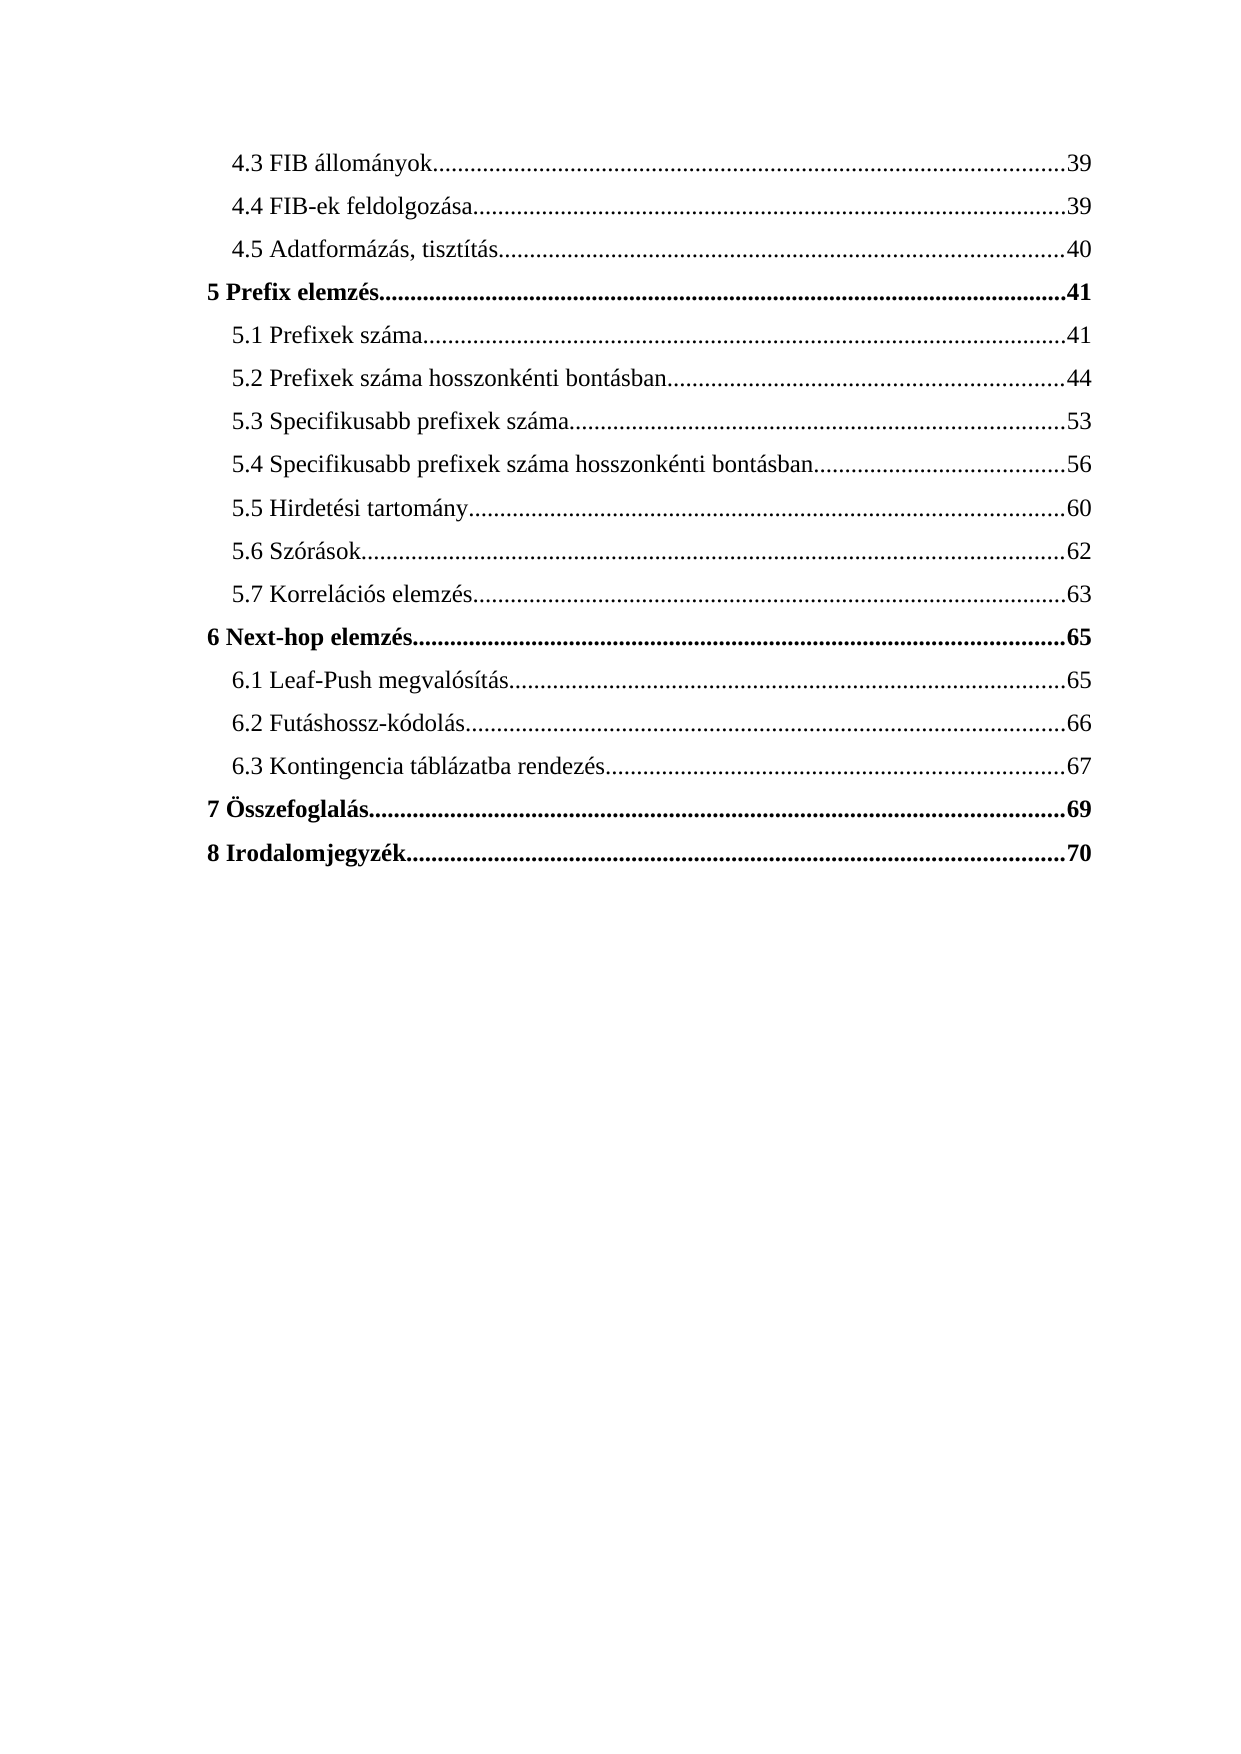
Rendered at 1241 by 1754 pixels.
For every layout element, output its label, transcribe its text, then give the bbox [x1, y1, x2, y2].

text 4.4 FIB-ek feldolgozása 39 [232, 191, 1092, 219]
text 5.4 Specifikusabb prefixek száma hosszonkénti bontásban 56 [232, 449, 1092, 478]
text 5.3 Specifikusabb prefixek száma 53 [232, 406, 1092, 435]
text 5.7 Korrelációs elemzés 63 [232, 579, 1092, 608]
text 5 Prefix elemzés 41 [207, 277, 1092, 306]
text 4.5 Adatformázás, tisztítás 40 [232, 234, 1092, 263]
text 5.5 Hirdetési tartomány 60 [232, 493, 1092, 521]
text 7 Összefoglalás 69 [207, 794, 1092, 823]
text 6.1 Leaf-Push megvalósítás 65 [232, 665, 1092, 694]
text 6 Next-hop elemzés 65 [207, 622, 1092, 651]
text 5.6 Szórások 62 [232, 536, 1092, 564]
text 5.1 Prefixek száma 41 [232, 320, 1092, 349]
text 4.3 FIB állományok 39 [232, 148, 1092, 176]
text 5.2 Prefixek száma hosszonkénti bontásban 44 [232, 363, 1092, 392]
text 6.3 Kontingencia táblázatba rendezés 67 [232, 751, 1092, 780]
text 8 Irodalomjegyzék 70 [207, 838, 1092, 866]
text 6.2 Futáshossz-kódolás 66 [232, 708, 1092, 737]
